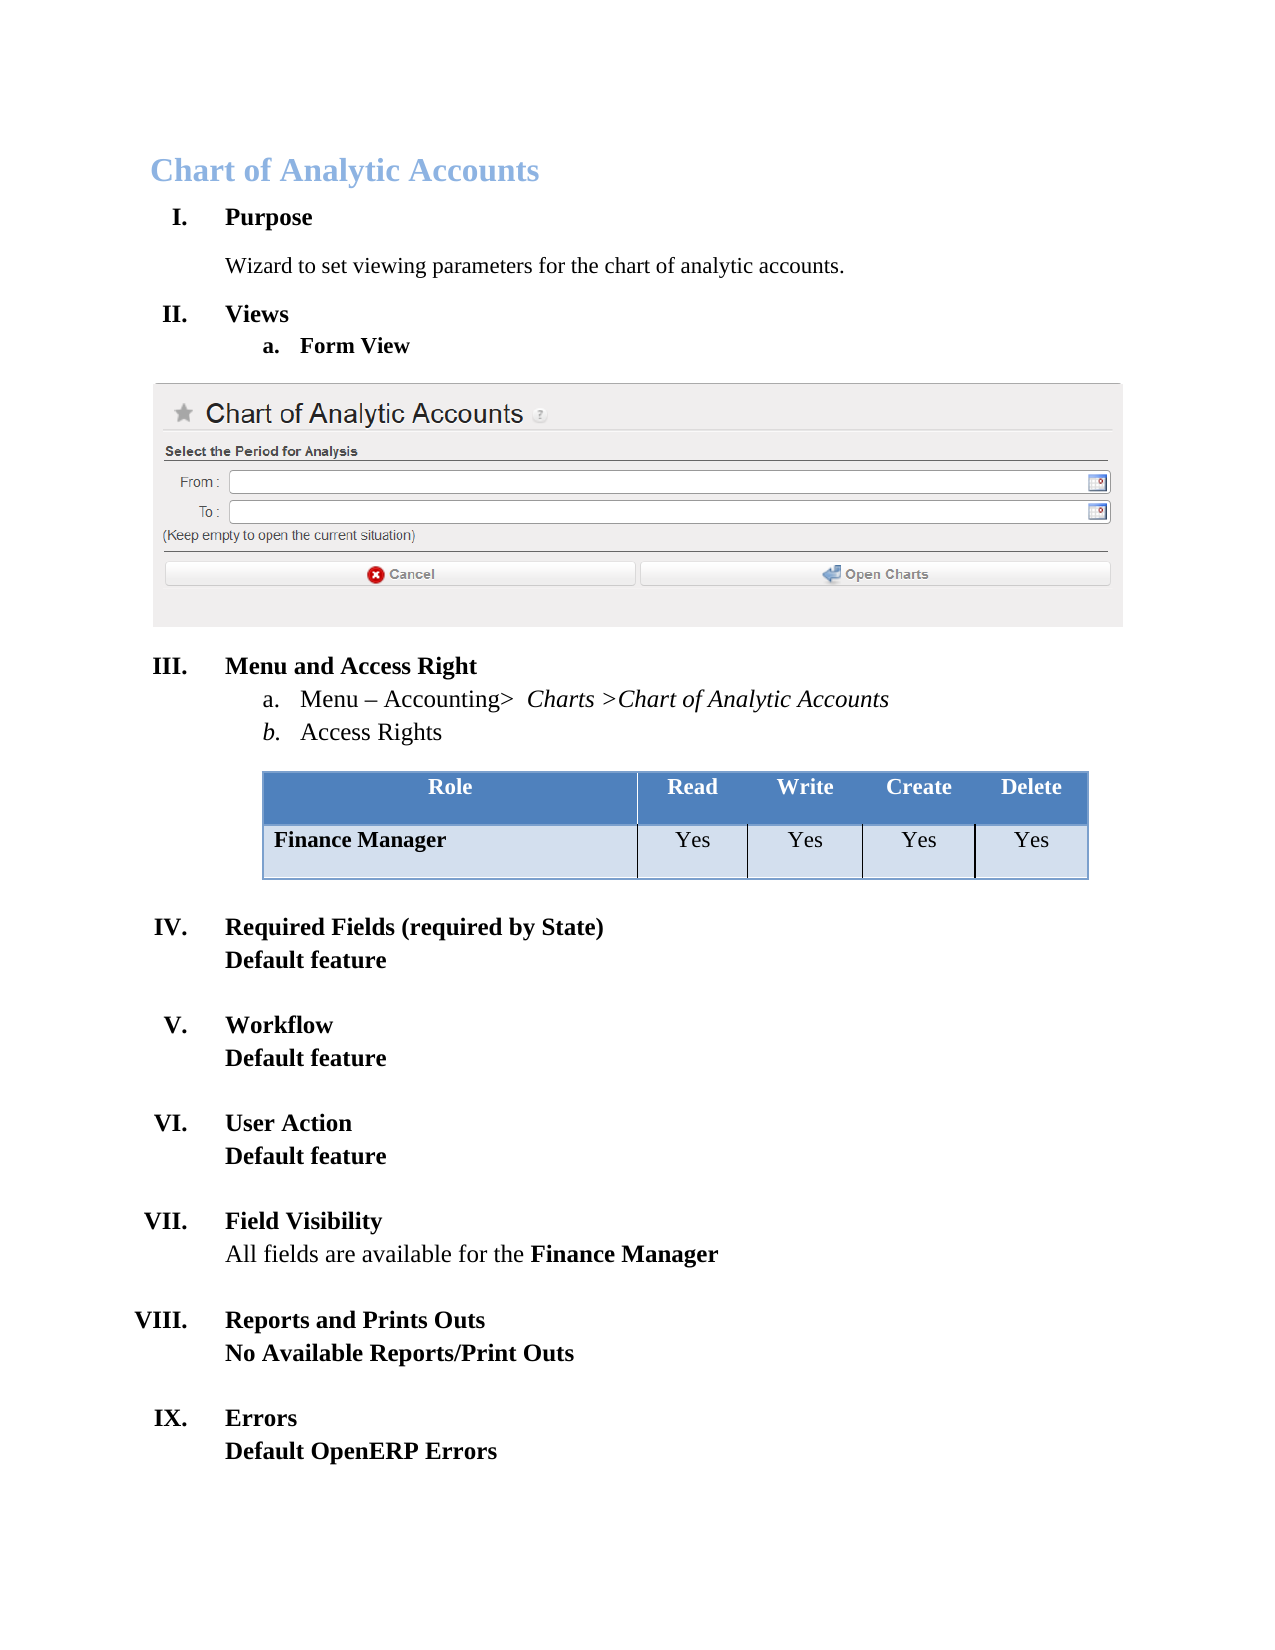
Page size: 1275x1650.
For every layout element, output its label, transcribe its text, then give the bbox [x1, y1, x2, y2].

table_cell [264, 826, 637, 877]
list Default feature [225, 1141, 1125, 1170]
list Field Visibility [187, 1206, 1125, 1235]
list Errors [187, 1403, 1125, 1432]
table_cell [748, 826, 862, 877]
list Default feature [225, 945, 1125, 973]
list All fields are available for the Finance Manager [225, 1239, 1125, 1268]
list Menu and Access Right [187, 651, 1125, 680]
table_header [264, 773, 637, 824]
list Form View [262, 332, 1125, 358]
list Required Fields (required by State) [187, 912, 1125, 941]
list No Available Reports/Print Outs [225, 1338, 1125, 1366]
list User Action [187, 1108, 1125, 1137]
list Access Rights [262, 717, 1125, 746]
list Menu – Accounting> Charts >Chart of Analytic Accounts [262, 684, 1125, 713]
list Default feature [225, 1043, 1125, 1072]
list Views [187, 299, 1125, 328]
text Wizard to set viewing parameters for the chart of analytic accounts. [225, 252, 1125, 278]
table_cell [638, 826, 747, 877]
list Purpose [187, 202, 1125, 231]
subtitle Chart of Analytic Accounts [150, 150, 1125, 188]
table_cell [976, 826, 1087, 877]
list Reports and Prints Outs [187, 1305, 1125, 1333]
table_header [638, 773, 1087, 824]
list Default OpenERP Errors [225, 1436, 1125, 1465]
picture [150, 383, 1125, 627]
list Workflow [187, 1010, 1125, 1039]
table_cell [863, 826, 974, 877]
